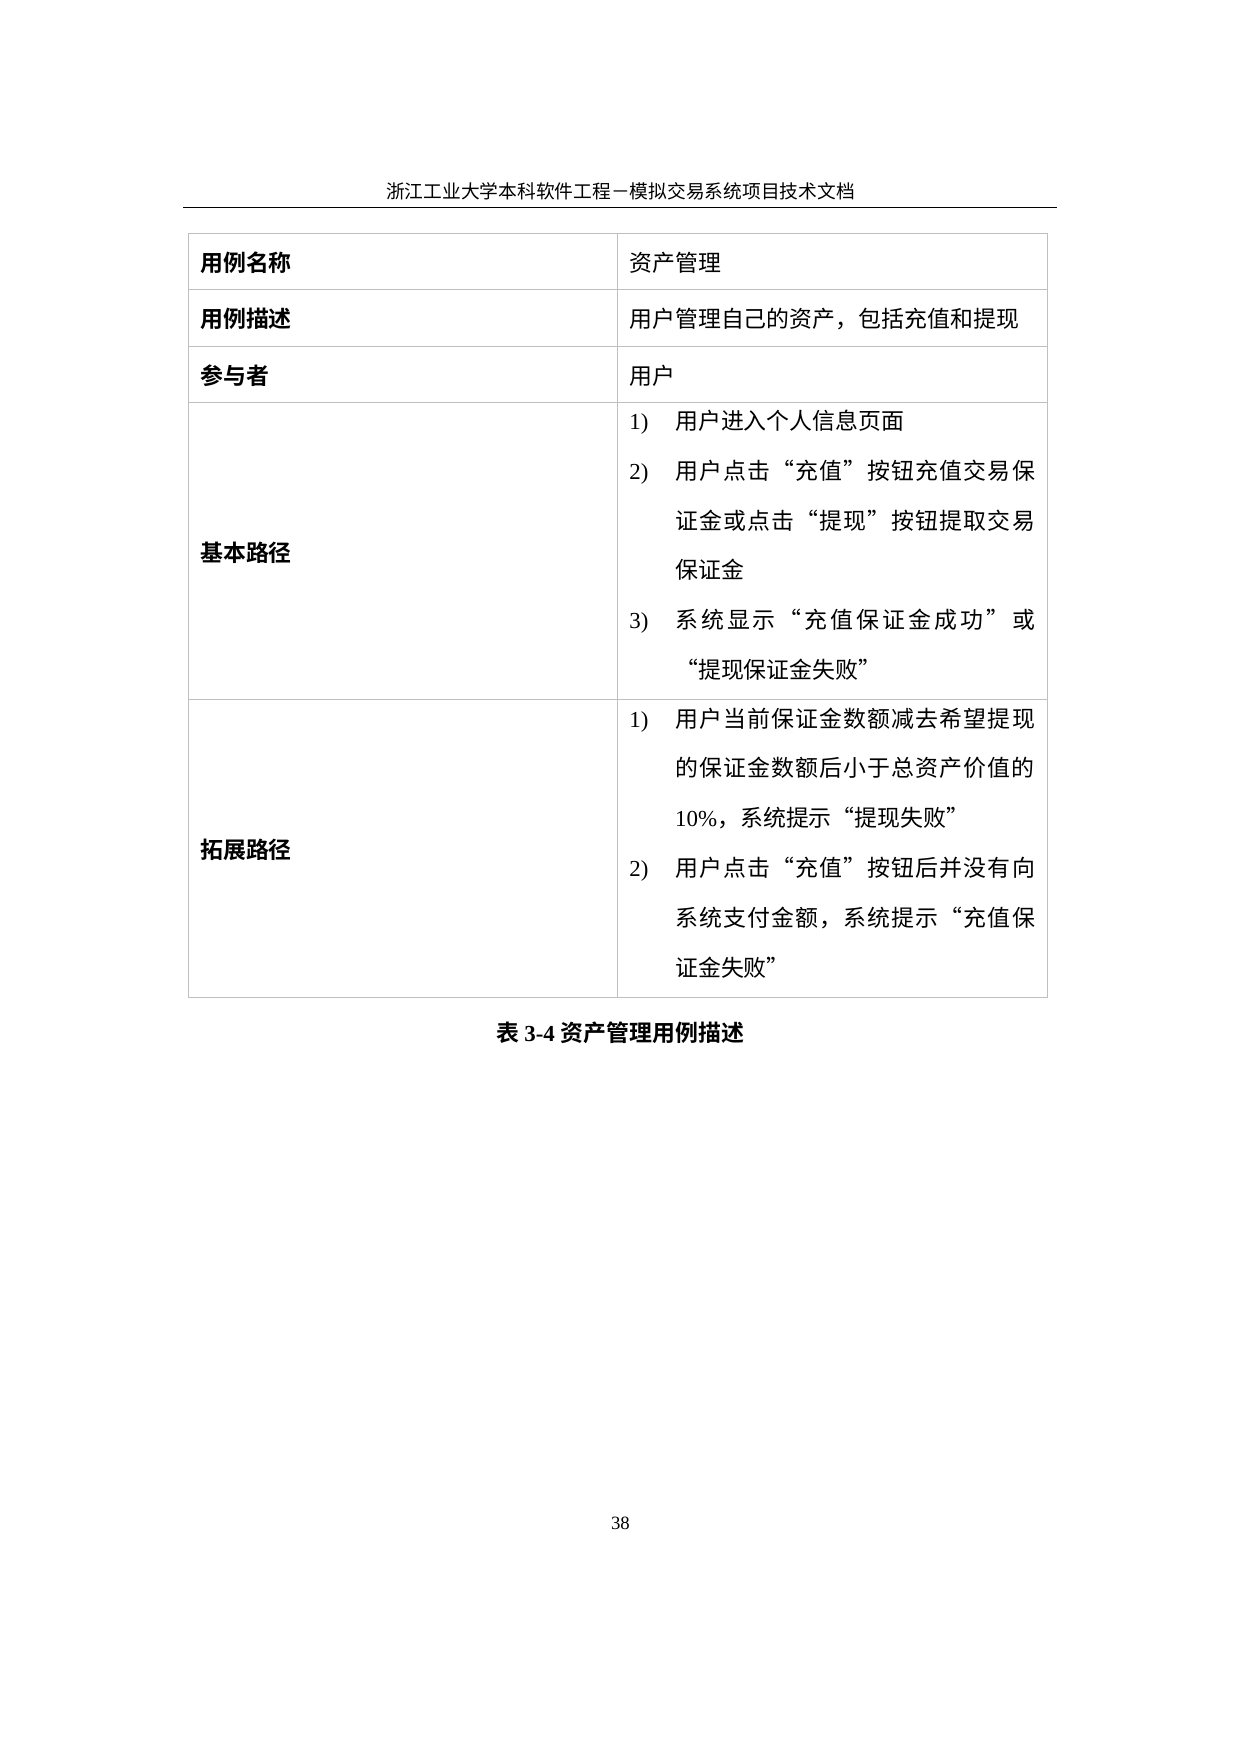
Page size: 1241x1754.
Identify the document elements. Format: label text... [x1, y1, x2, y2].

table_cell 用户管理自己的资产，包括充值和提现 [618, 290, 1047, 346]
table_cell 参与者 [189, 347, 617, 402]
table_cell 用例描述 [189, 290, 617, 346]
table_header 资产管理 [618, 234, 1047, 289]
table_cell 拓展路径 [189, 700, 617, 997]
table_header 用例名称 [189, 234, 617, 289]
text 表3-4 资产管理用例描述 [183, 219, 1057, 1048]
table_cell 用户当前保证金数额减去希望提现的保证金数额后小于总资产价值的10%，系统提示“提现失败” 用户点击“充值”按钮后并没有向系统支付金额，系统提示“充值保证金失败” [618, 700, 1047, 997]
table_cell 用户进入个人信息页面 用户点击“充值”按钮充值交易保证金或点击“提现”按钮提取交易保证金 系统显示“充值保证金成功”或“提现保证金失败” [618, 403, 1047, 699]
table_cell 用户 [618, 347, 1047, 402]
table_cell 基本路径 [189, 403, 617, 699]
